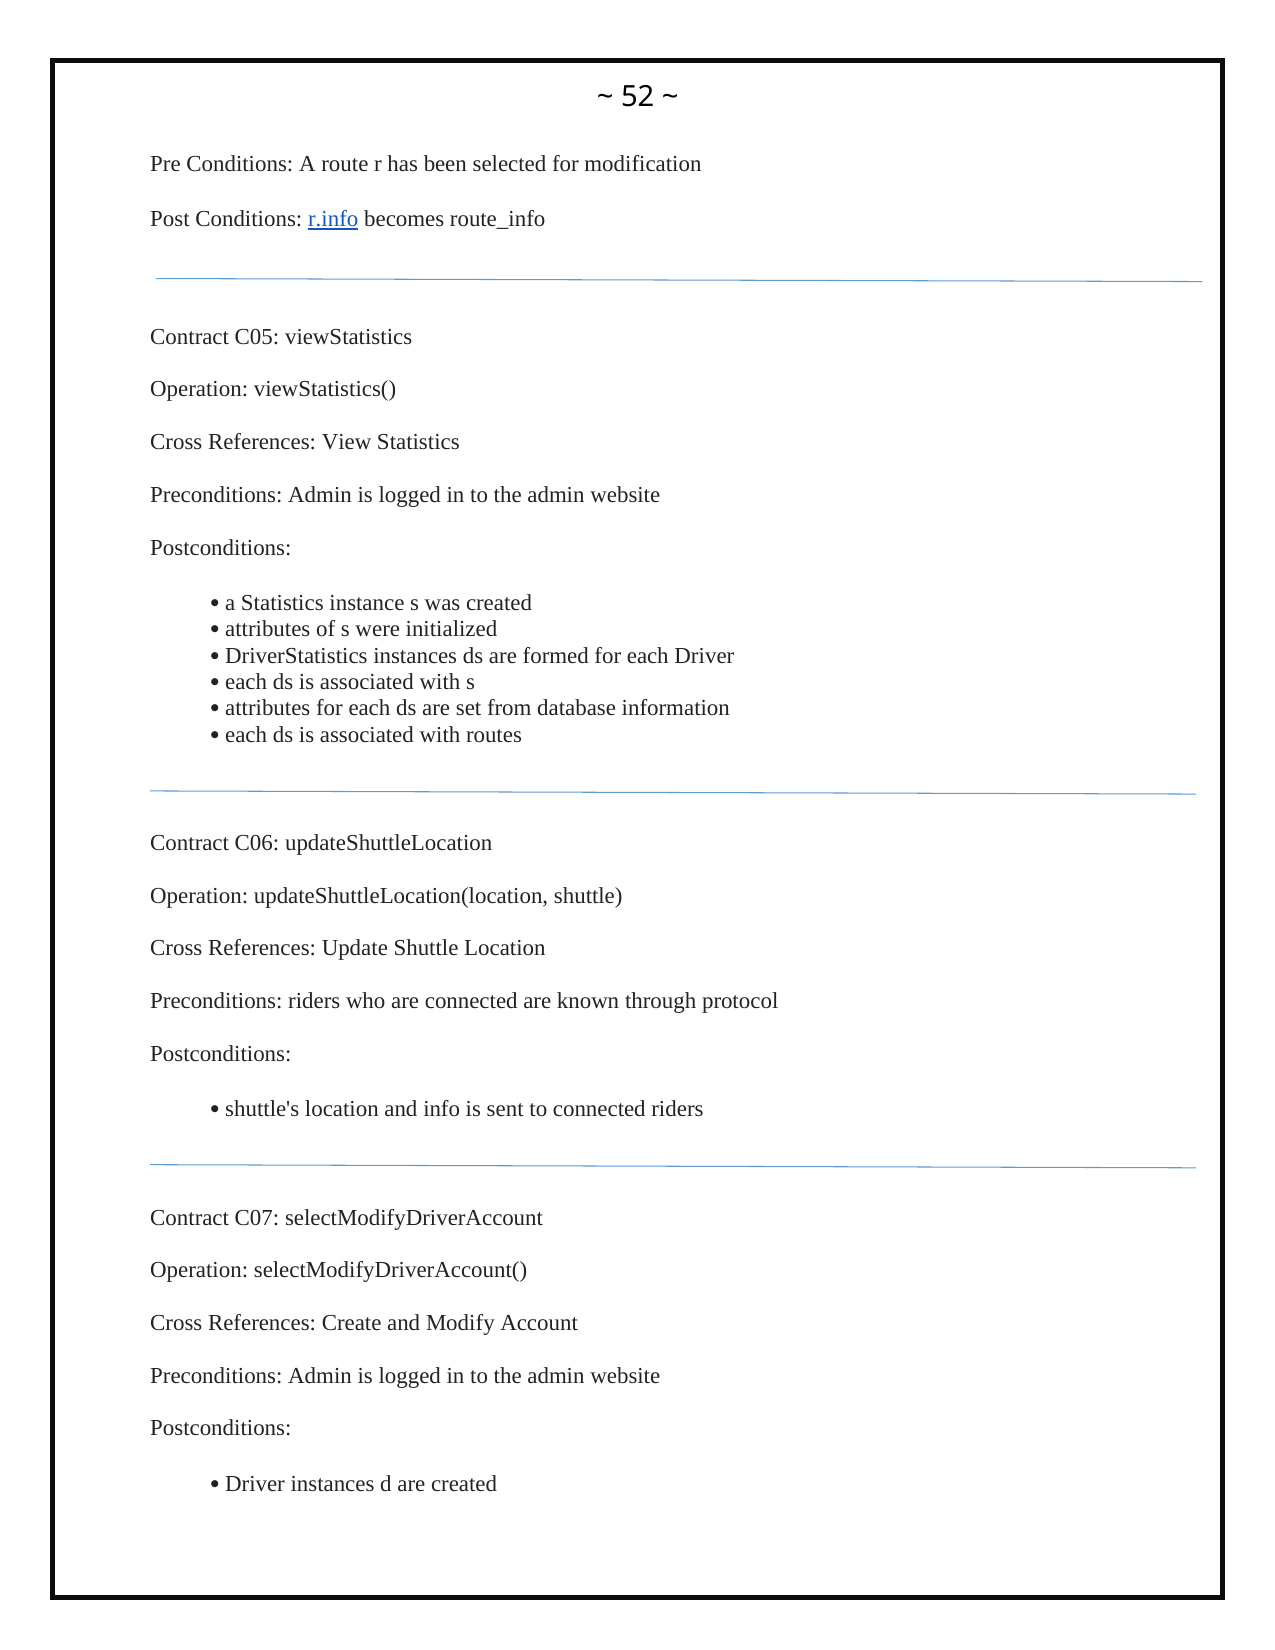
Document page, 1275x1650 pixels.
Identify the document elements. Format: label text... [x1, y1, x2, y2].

list each ds is associated with routes [211, 721, 1125, 747]
list a Statistics instance s was created [211, 589, 1125, 615]
list Driver instances d are created [211, 1470, 1125, 1496]
text Postconditions: [150, 533, 1125, 560]
list DriverStatistics instances ds are formed for each Driver [211, 642, 1125, 668]
text Operation: updateShuttleLocation(location, shuttle) [150, 882, 1125, 908]
text Postconditions: [150, 1040, 1125, 1066]
text Post Conditions: r.info becomes route_info [150, 206, 1125, 232]
text Cross References: Create and Modify Account [150, 1309, 1125, 1335]
text Preconditions: riders who are connected are known through protocol [150, 987, 1125, 1013]
text Operation: viewStatistics() [150, 375, 1125, 402]
list shuttle's location and info is sent to connected riders [211, 1095, 1125, 1122]
text Contract C07: selectModifyDriverAccount [150, 1204, 1125, 1230]
text Operation: selectModifyDriverAccount() [150, 1256, 1125, 1283]
list attributes of s were initialized [211, 615, 1125, 642]
list attributes for each ds are set from database information [211, 694, 1125, 721]
text Cross References: Update Shuttle Location [150, 934, 1125, 961]
list each ds is associated with s [211, 668, 1125, 694]
text Preconditions: Admin is logged in to the admin website [150, 1362, 1125, 1388]
text Contract C05: viewStatistics [150, 323, 1125, 349]
text Contract C06: updateShuttleLocation [150, 829, 1125, 855]
text Preconditions: Admin is logged in to the admin website [150, 481, 1125, 507]
text Cross References: View Statistics [150, 428, 1125, 454]
text Pre Conditions: A route r has been selected for modification [150, 150, 1125, 176]
text Postconditions: [150, 1414, 1125, 1441]
